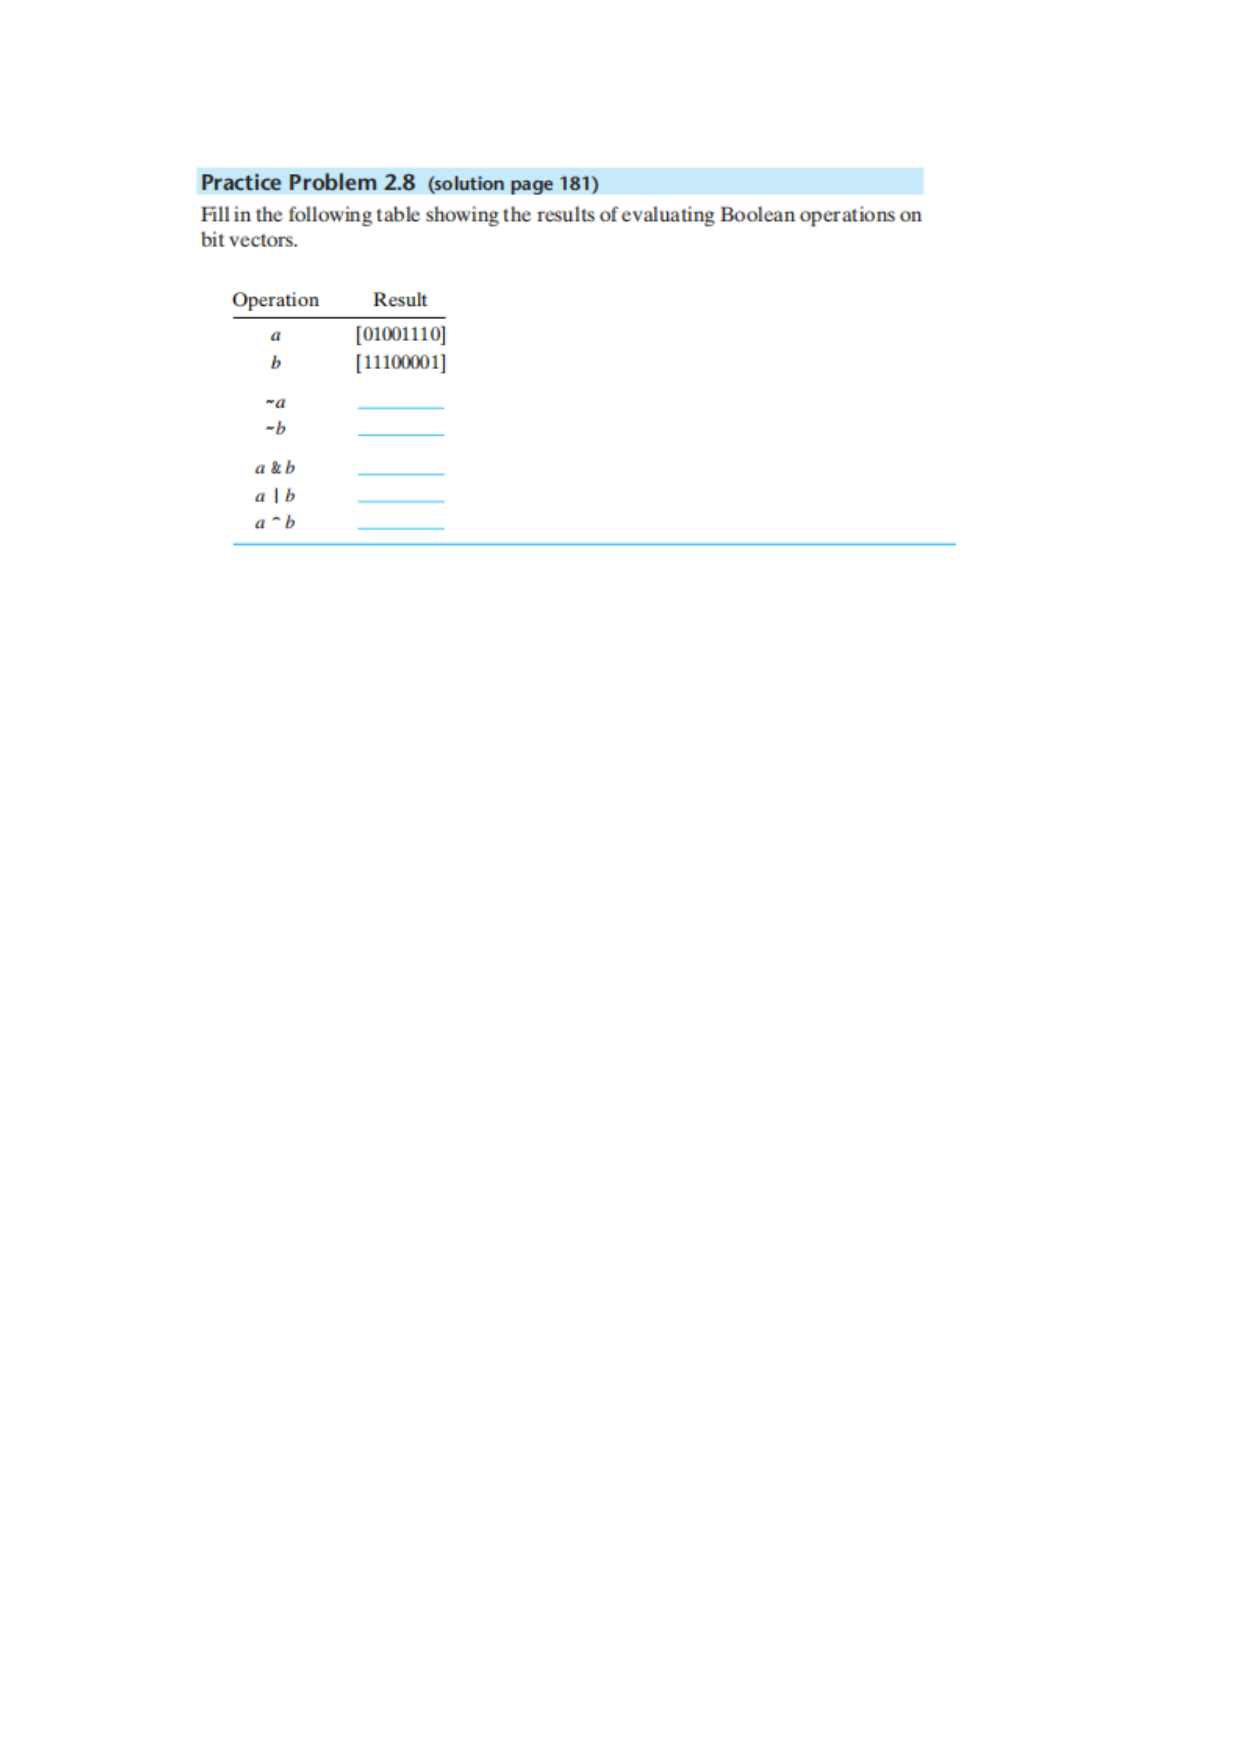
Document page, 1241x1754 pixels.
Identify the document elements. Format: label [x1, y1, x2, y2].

picture [187, 151, 961, 261]
picture [187, 272, 986, 563]
